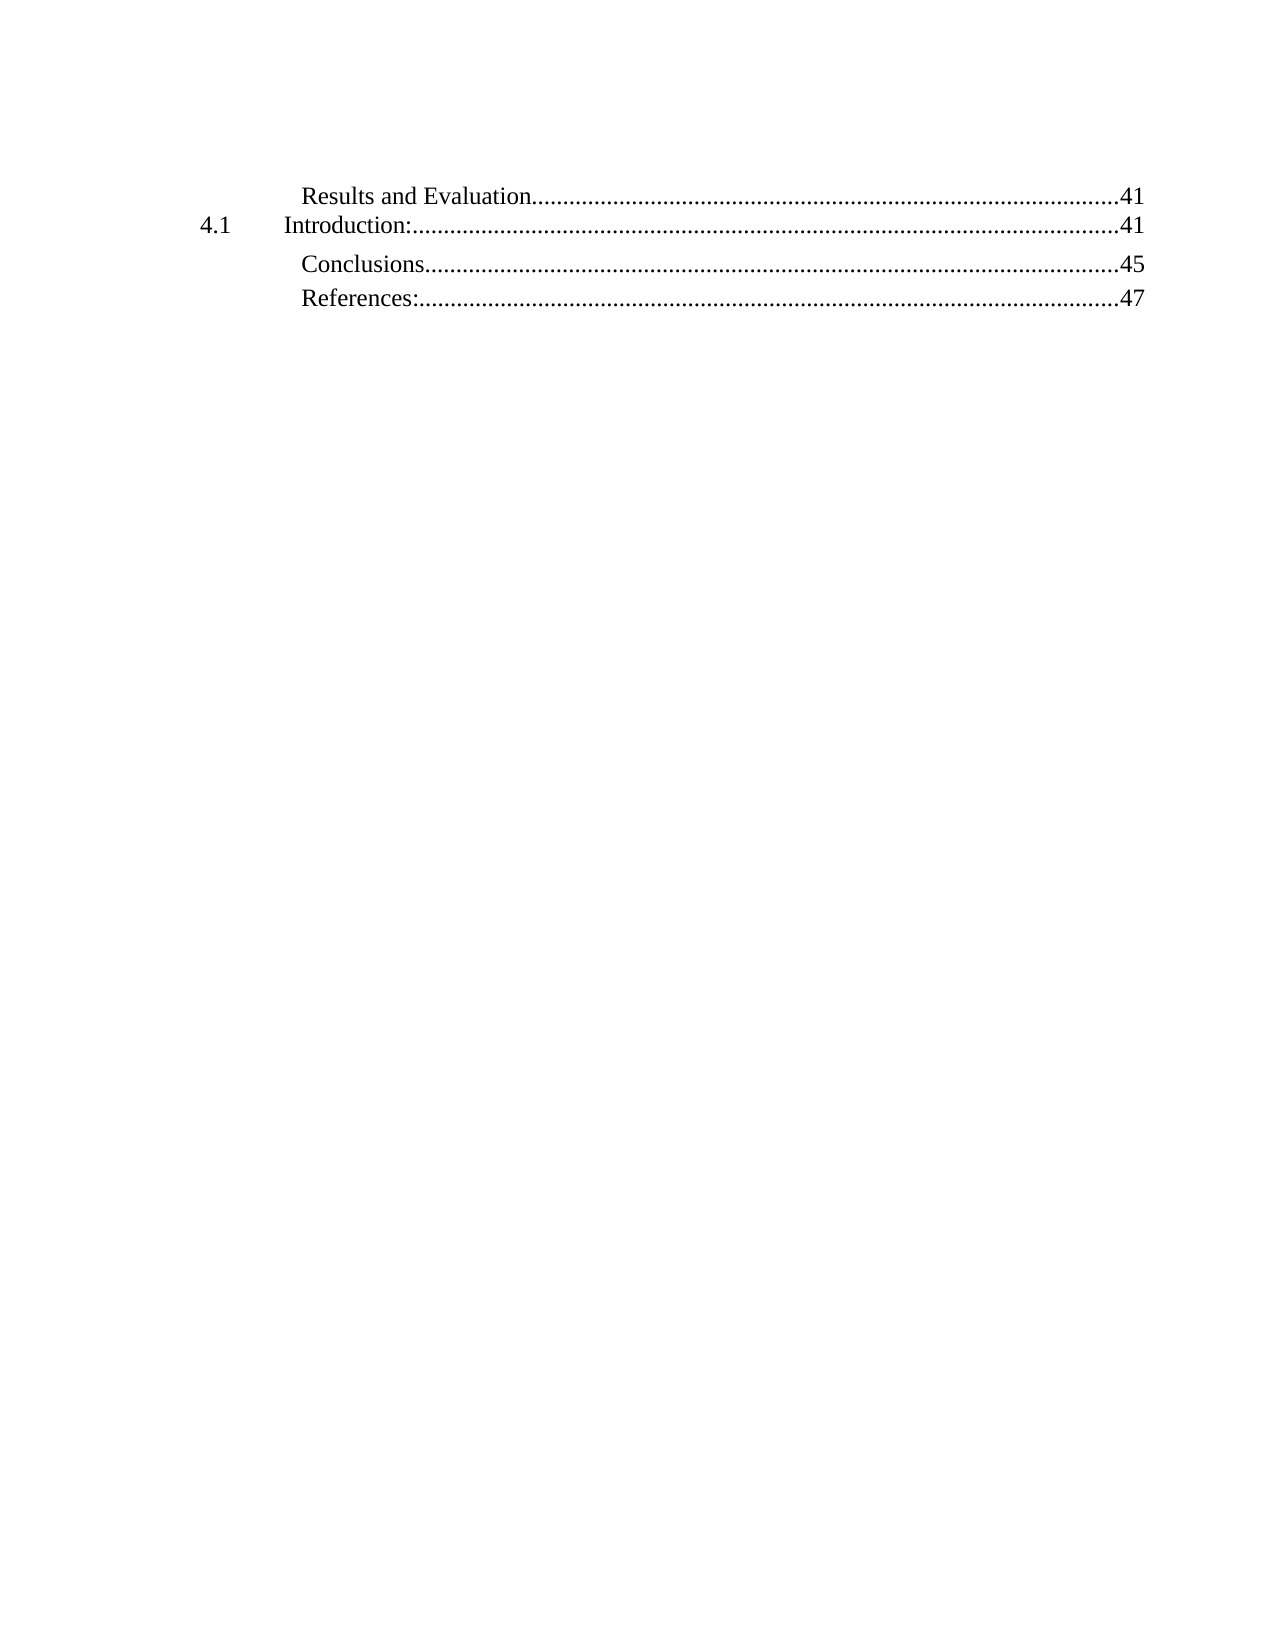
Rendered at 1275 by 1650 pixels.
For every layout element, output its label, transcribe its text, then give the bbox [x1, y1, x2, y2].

text 4.1 Introduction: 41 [200, 210, 1146, 239]
text Conclusions 45 [301, 249, 1146, 278]
text References: 47 [301, 283, 1146, 311]
text Results and Evaluation 41 [301, 181, 1146, 210]
